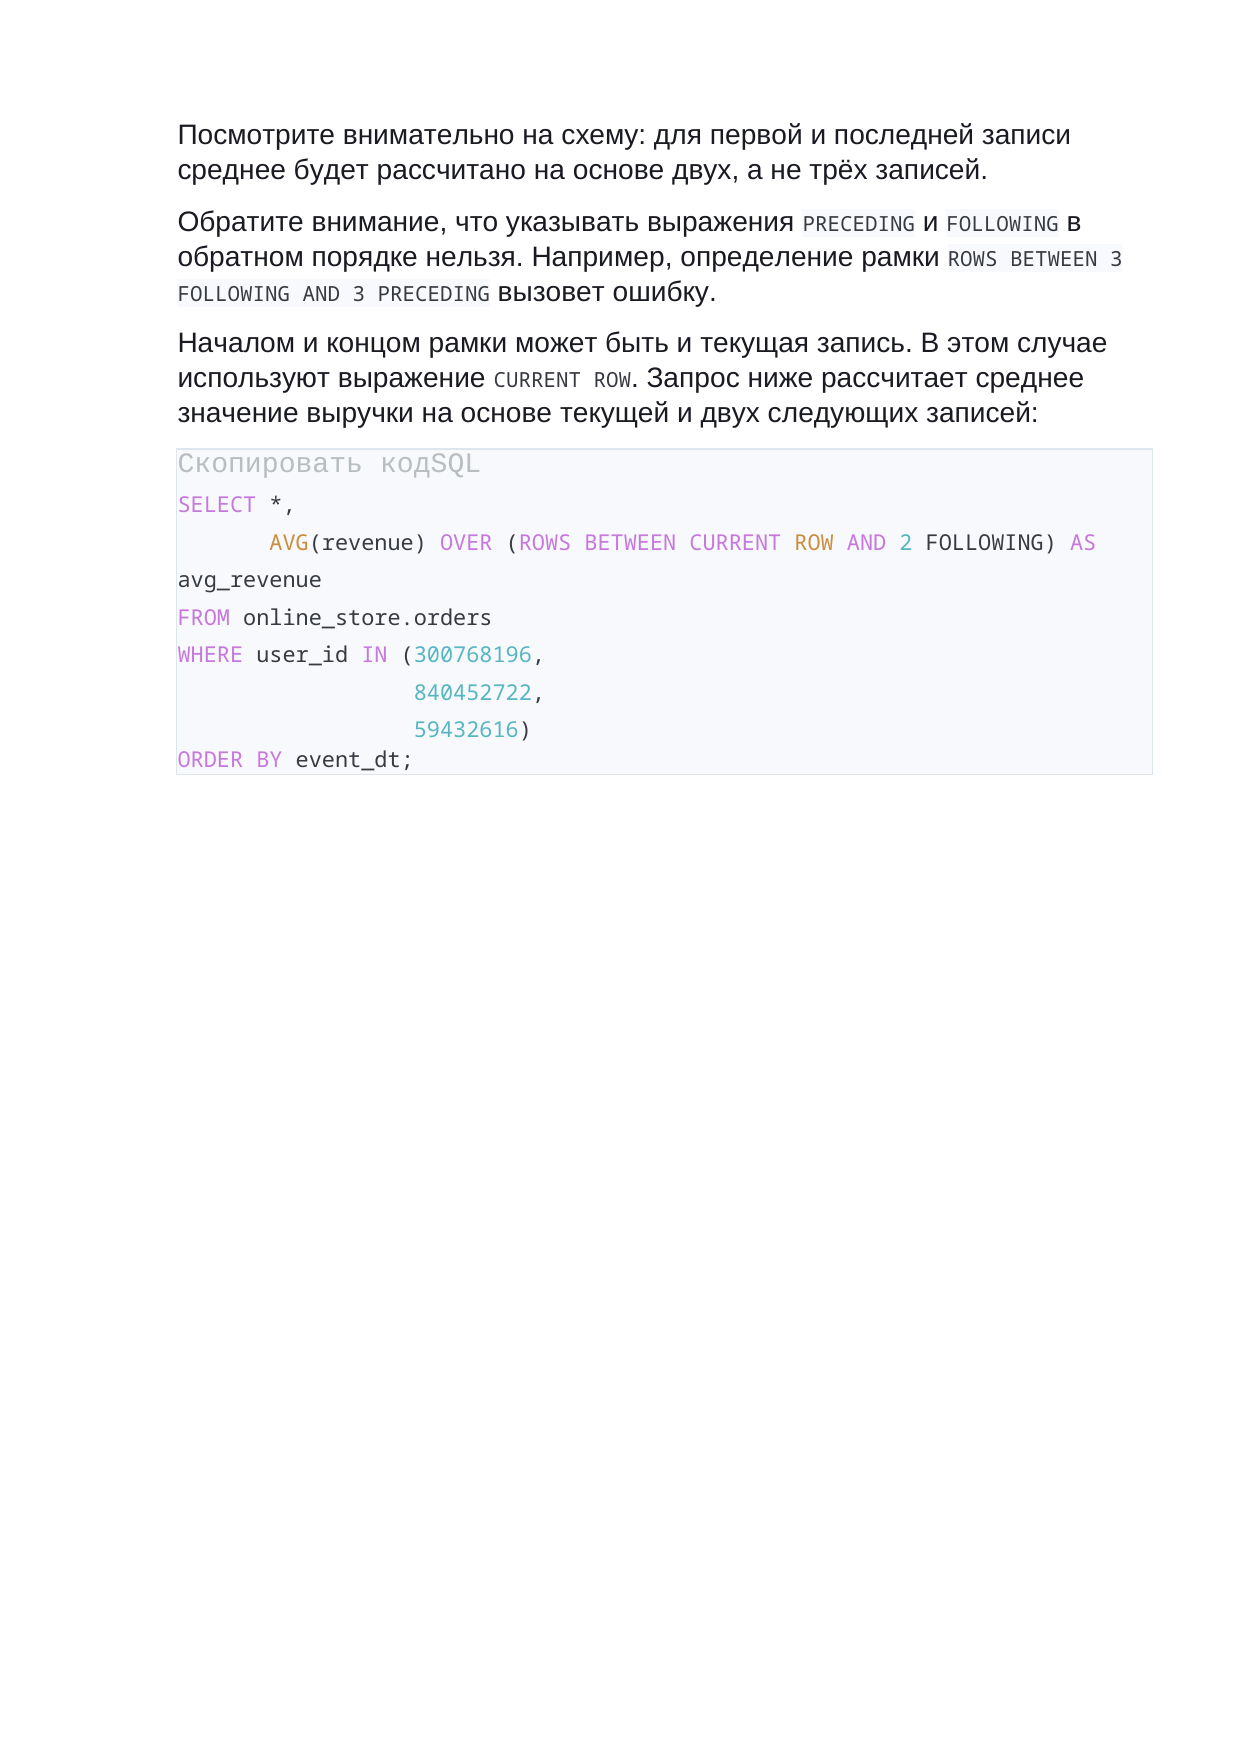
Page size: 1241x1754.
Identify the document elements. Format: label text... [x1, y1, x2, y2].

text ORDER BY event_dt; [177, 742, 1152, 774]
text 840452722, [177, 669, 1152, 706]
text WHERE user_id IN (300768196, [177, 631, 1152, 669]
text Началом и концом рамки может быть и текущая запись. В этом случае используют выражение CURRENT ROW. Запрос ниже рассчитает среднее значение выручки на основе текущей и двух следующих записей: [177, 326, 1152, 429]
text Обратите внимание, что указывать выражения PRECEDING и FOLLOWING в обратном порядке нельзя. Например, определение рамки ROWS BETWEEN 3 FOLLOWING AND 3 PRECEDING вызовет ошибку. [177, 204, 1152, 307]
text Посмотрите внимательно на схему: для первой и последней записи среднее будет рассчитано на основе двух, а не трёх записей. [177, 118, 1152, 185]
text SELECT *, [177, 481, 1152, 519]
text 59432616) [177, 706, 1152, 742]
text AVG(revenue) OVER (ROWS BETWEEN CURRENT ROW AND 2 FOLLOWING) AS avg_revenue [177, 519, 1152, 594]
text Скопировать кодSQL [177, 450, 1152, 481]
text FROM online_store.orders [177, 594, 1152, 631]
